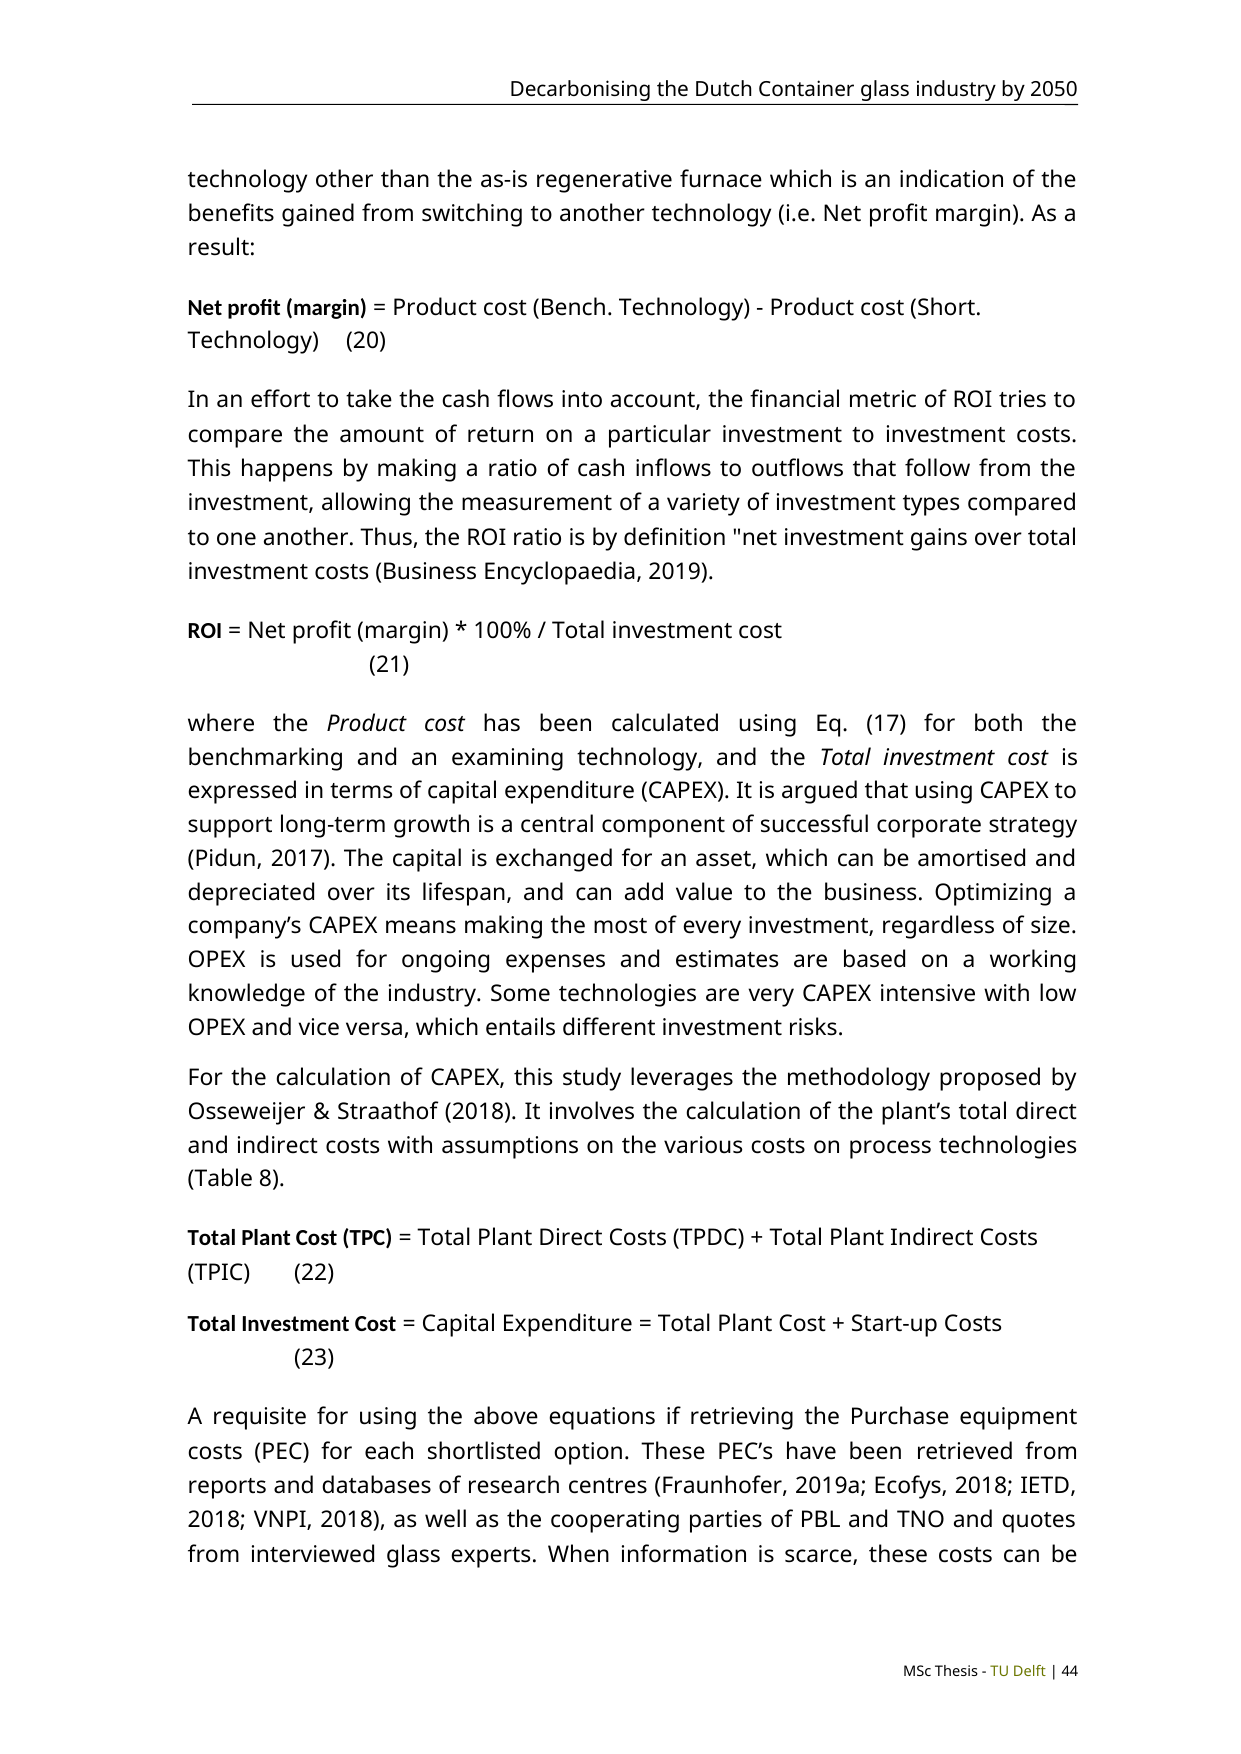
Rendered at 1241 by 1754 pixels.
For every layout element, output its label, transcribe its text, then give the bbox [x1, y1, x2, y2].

text Total Plant Cost (TPC) = Total Plant Direct Costs (TPDC) + Total Plant Indirect Costs (TPIC) (22) [187, 1221, 1078, 1287]
text Net profit (margin) = Product cost (Bench. Technology) - Product cost (Short. Technology) (20) [187, 291, 1078, 356]
text In an effort to take the cash flows into account, the financial metric of ROI tries to compare the amount of return on a particular investment to investment costs. This happens by making a ratio of cash inflows to outflows that follow from the investment, allowing the measurement of a variety of investment types compared to one another. Thus, the ROI ratio is by definition "net investment gains over total investment costs (Business Encyclopaedia, 2019). [187, 383, 1078, 586]
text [187, 162, 1078, 262]
text Total Investment Cost = Capital Expenditure = Total Plant Cost + Start-up Costs (23) [187, 1306, 1078, 1372]
text ROI = Net profit (margin) * 100% / Total investment cost (21) [187, 614, 1078, 679]
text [187, 1400, 1078, 1569]
text where the Product cost has been calculated using Eq. (17) for both the benchmarking and an examining technology, and the Total investment cost is expressed in terms of capital expenditure (CAPEX). It is argued that using CAPEX to support long-term growth is a central component of successful corporate strategy (Pidun, 2017). The capital is exchanged for an asset, which can be amortised and depreciated over its lifespan, and can add value to the business. Optimizing a company’s CAPEX means making the most of every investment, regardless of size. OPEX is used for ongoing expenses and estimates are based on a working knowledge of the industry. Some technologies are very CAPEX intensive with low OPEX and vice versa, which entails different investment risks. [187, 707, 1078, 1042]
text For the calculation of CAPEX, this study leverages the methodology proposed by Osseweijer & Straathof (2018). It involves the calculation of the plant’s total direct and indirect costs with assumptions on the various costs on process technologies (Table 8). [187, 1061, 1078, 1193]
